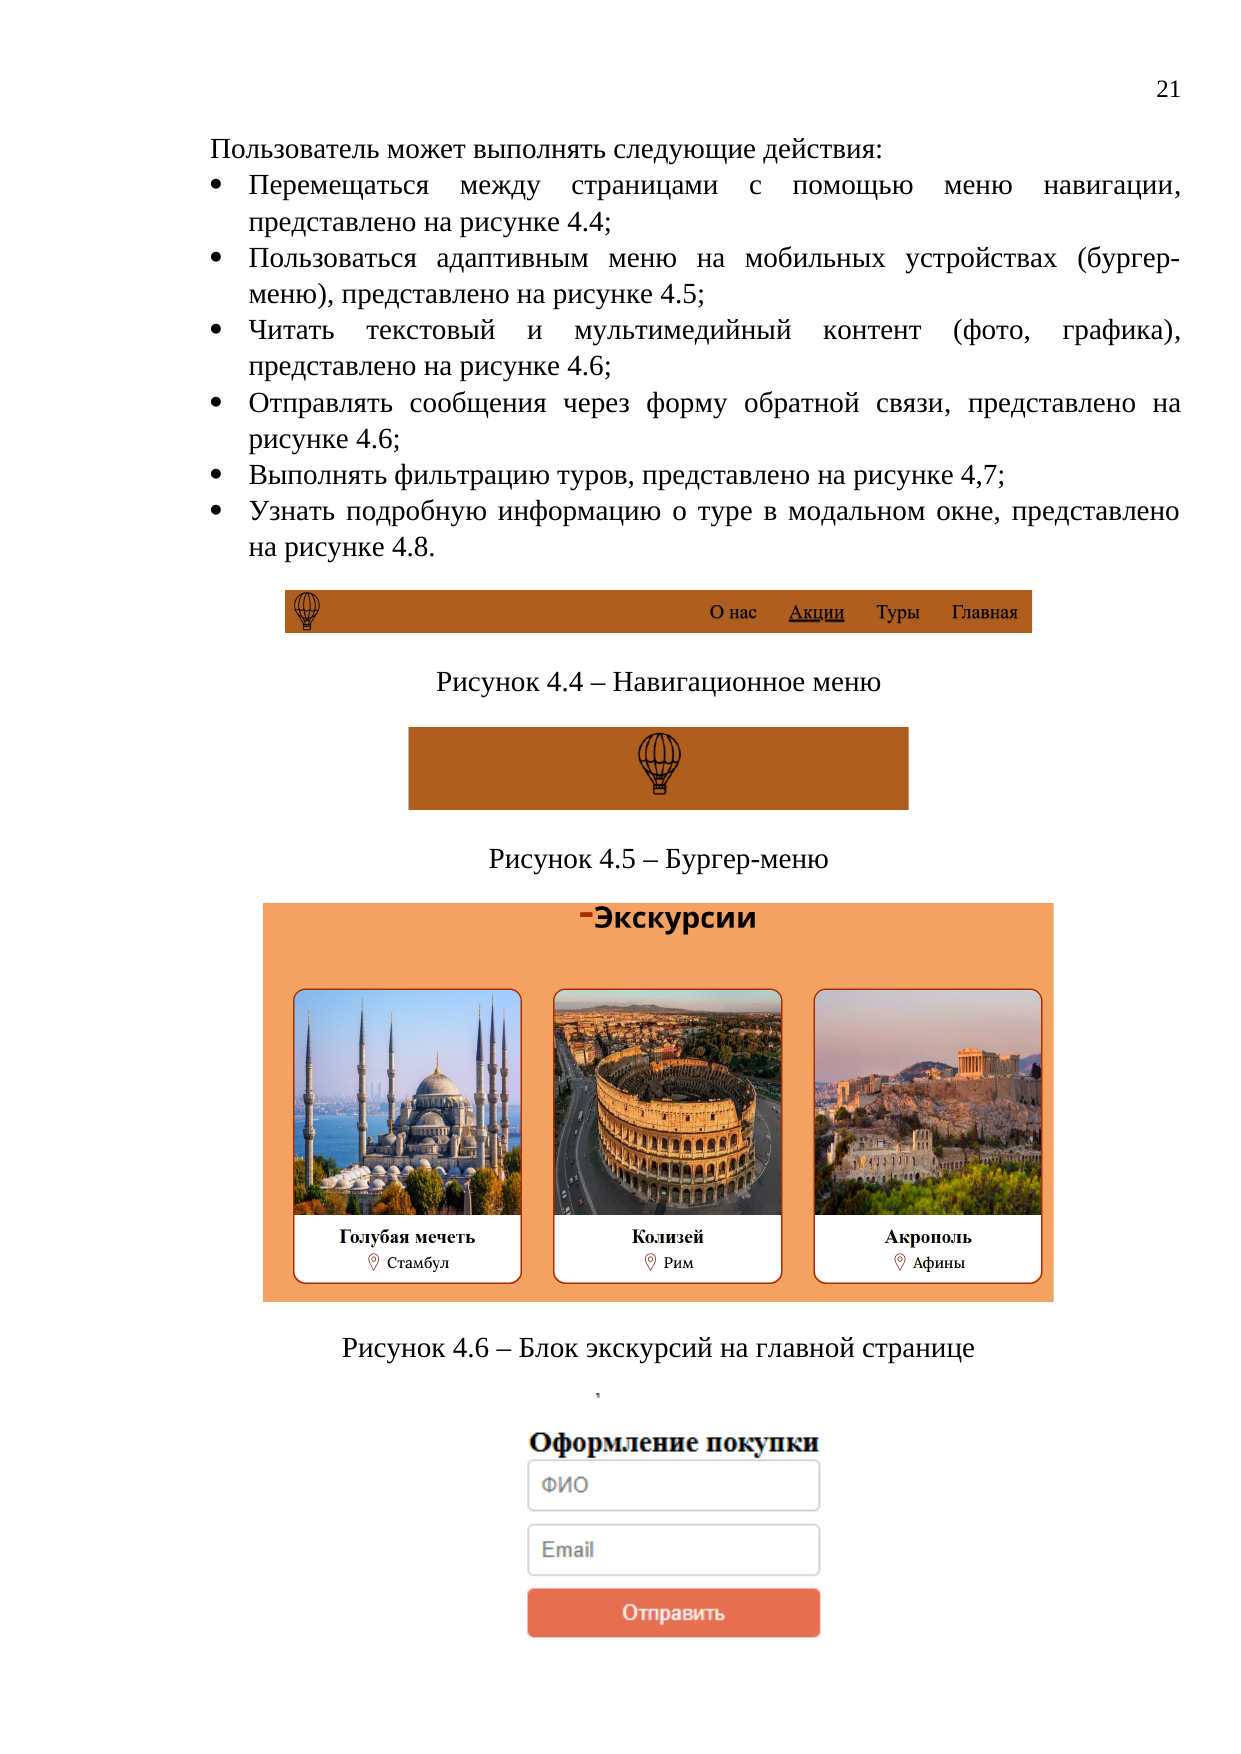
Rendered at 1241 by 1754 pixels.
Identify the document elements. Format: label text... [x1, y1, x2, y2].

text Пользователь может выполнять следующие действия: [136, 131, 1181, 165]
picture [285, 590, 1033, 633]
text Рисунок 4.4 – Навигационное меню [136, 664, 1181, 698]
list Выполнять фильтрацию туров, представлено на рисунке 4,7; [211, 457, 1181, 491]
text Рисунок 4.5 – Бургер-меню [136, 841, 1181, 874]
picture [408, 727, 909, 810]
list Читать текстовый и мультимедийный контент (фото, графика), представлено на рисунке 4.6; [211, 312, 1181, 382]
list Перемещаться между страницами с помощью меню навигации, представлено на рисунке 4.4; [211, 167, 1181, 237]
picture [279, 1393, 1038, 1647]
list Узнать подробную информацию о туре в модальном окне, представлено на рисунке 4.8. [211, 493, 1181, 563]
list Отправлять сообщения через форму обратной связи, представлено на рисунке 4.6; [211, 385, 1181, 454]
picture [263, 903, 1054, 1302]
text Рисунок 4.6 – Блок экскурсий на главной странице [136, 1330, 1181, 1364]
list Пользоваться адаптивным меню на мобильных устройствах (бургер-меню), представлено на рисунке 4.5; [211, 240, 1181, 310]
